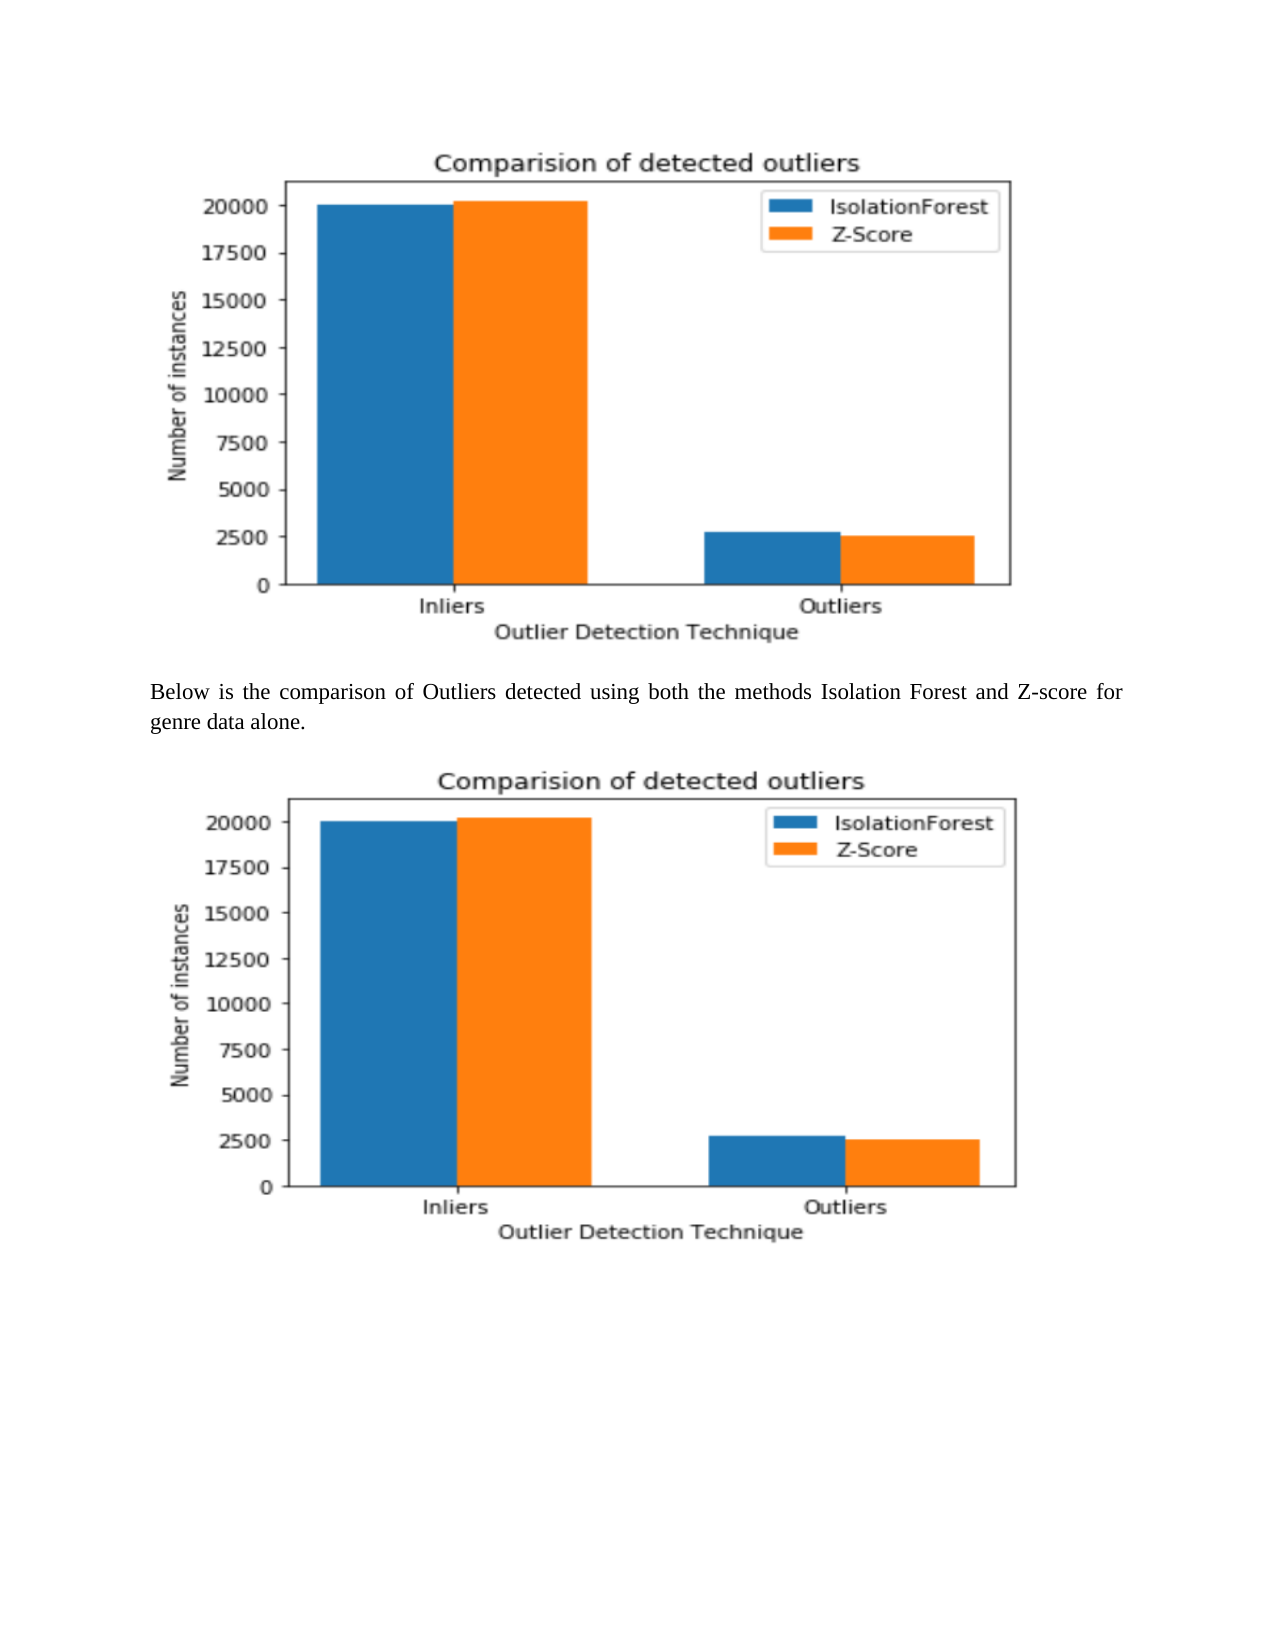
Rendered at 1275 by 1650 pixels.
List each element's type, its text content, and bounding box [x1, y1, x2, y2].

picture [150, 150, 1021, 654]
text Below is the comparison of Outliers detected using both the methods Isolation Forest and Z-score for genre data alone. [150, 678, 1125, 735]
picture [150, 759, 1029, 1251]
